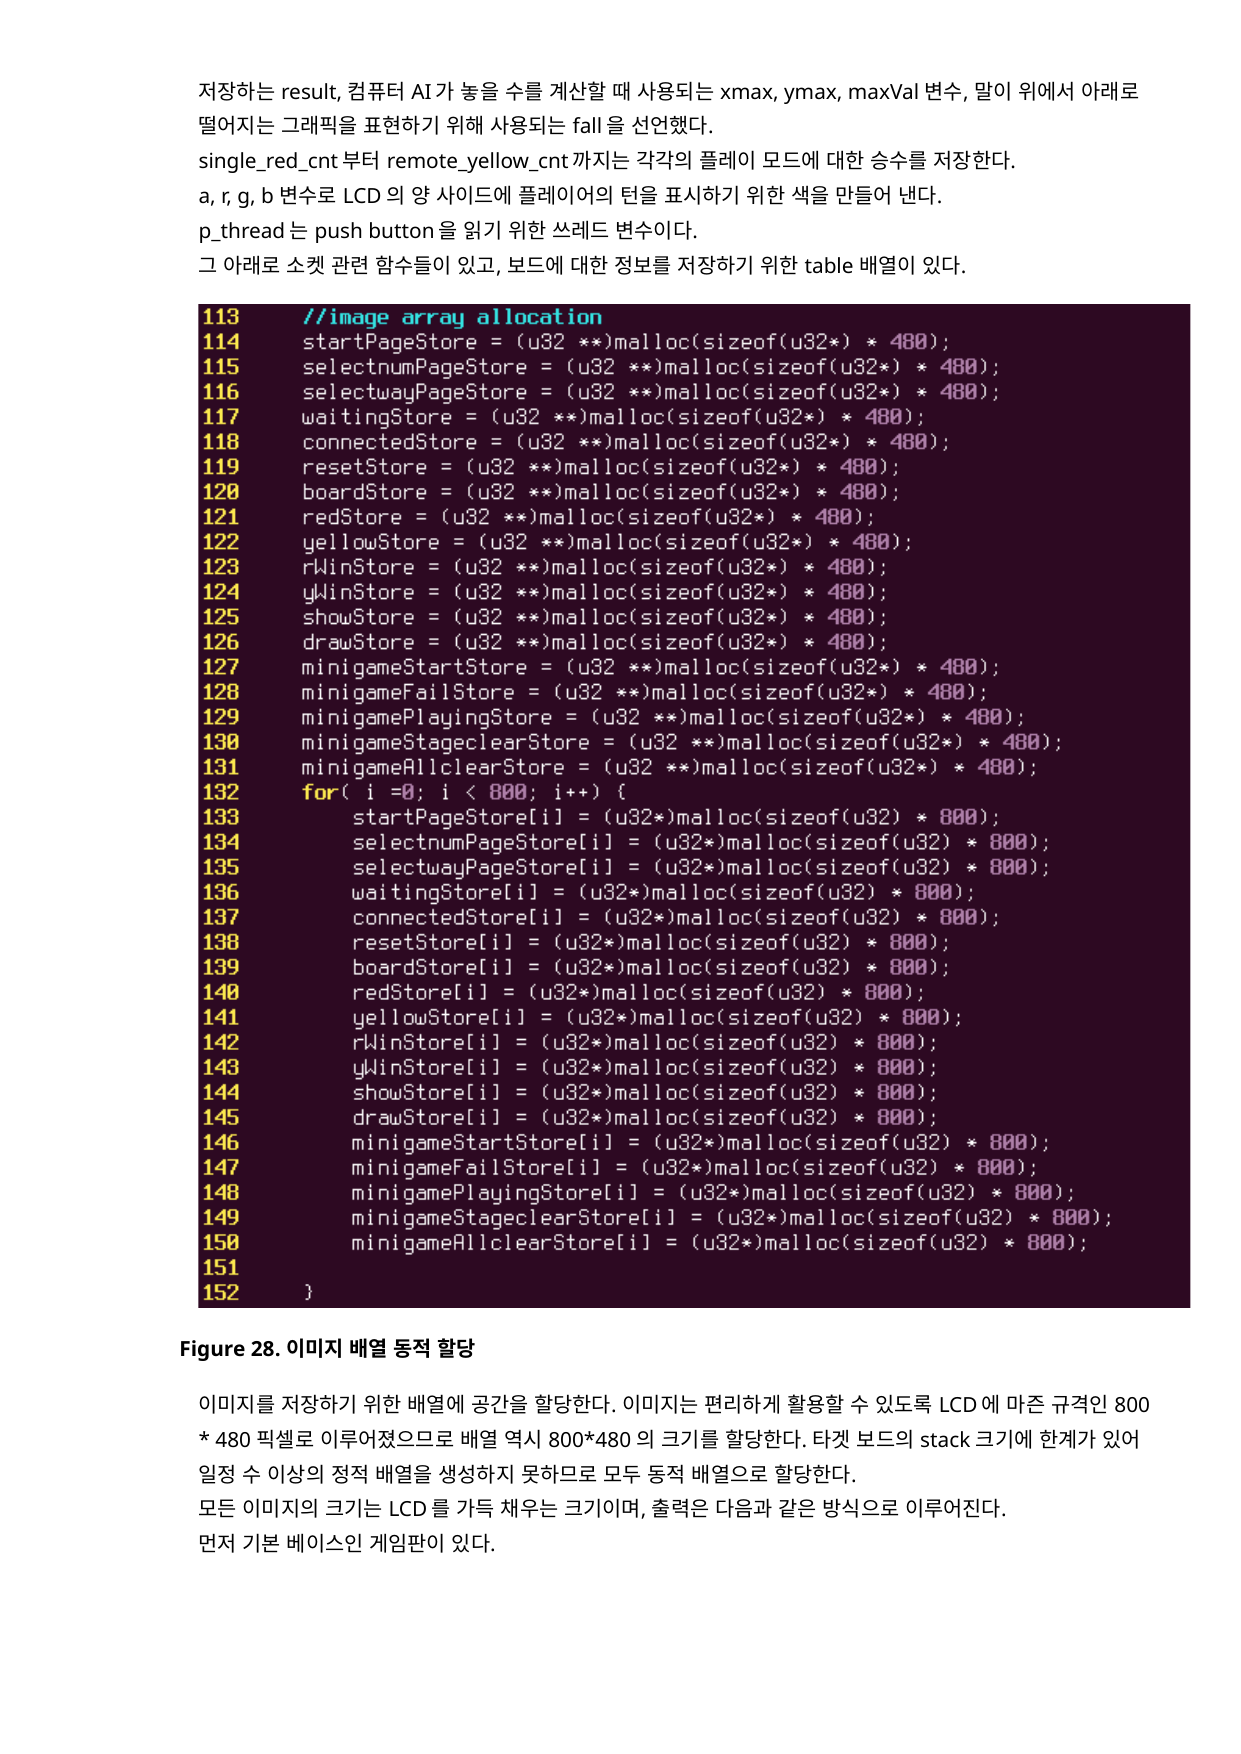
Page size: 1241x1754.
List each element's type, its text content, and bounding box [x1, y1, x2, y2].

picture [198, 304, 1191, 1308]
list 이미지를 저장하기 위한 배열에 공간을 할당한다. 이미지는 편리하게 활용할 수 있도록 LCD에 마즌 규격인 800 * 480 픽셀로 이루어졌으므로 배열 역시 800*480 의 크기를 할당한다. 타겟 보드의 stack 크기에 한계가 있어 일정 수 이상의 정적 배열을 생성하지 못하므로 모두 동적 배열으로 할당한다. 모든 이미지의 크기는 LCD를 가득 채우는 크기이며, 출력은 다음과 같은 방식으로 이루어진다. 먼저 기본 베이스인 게임판이 있다. [198, 1388, 1165, 1558]
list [198, 75, 1165, 279]
